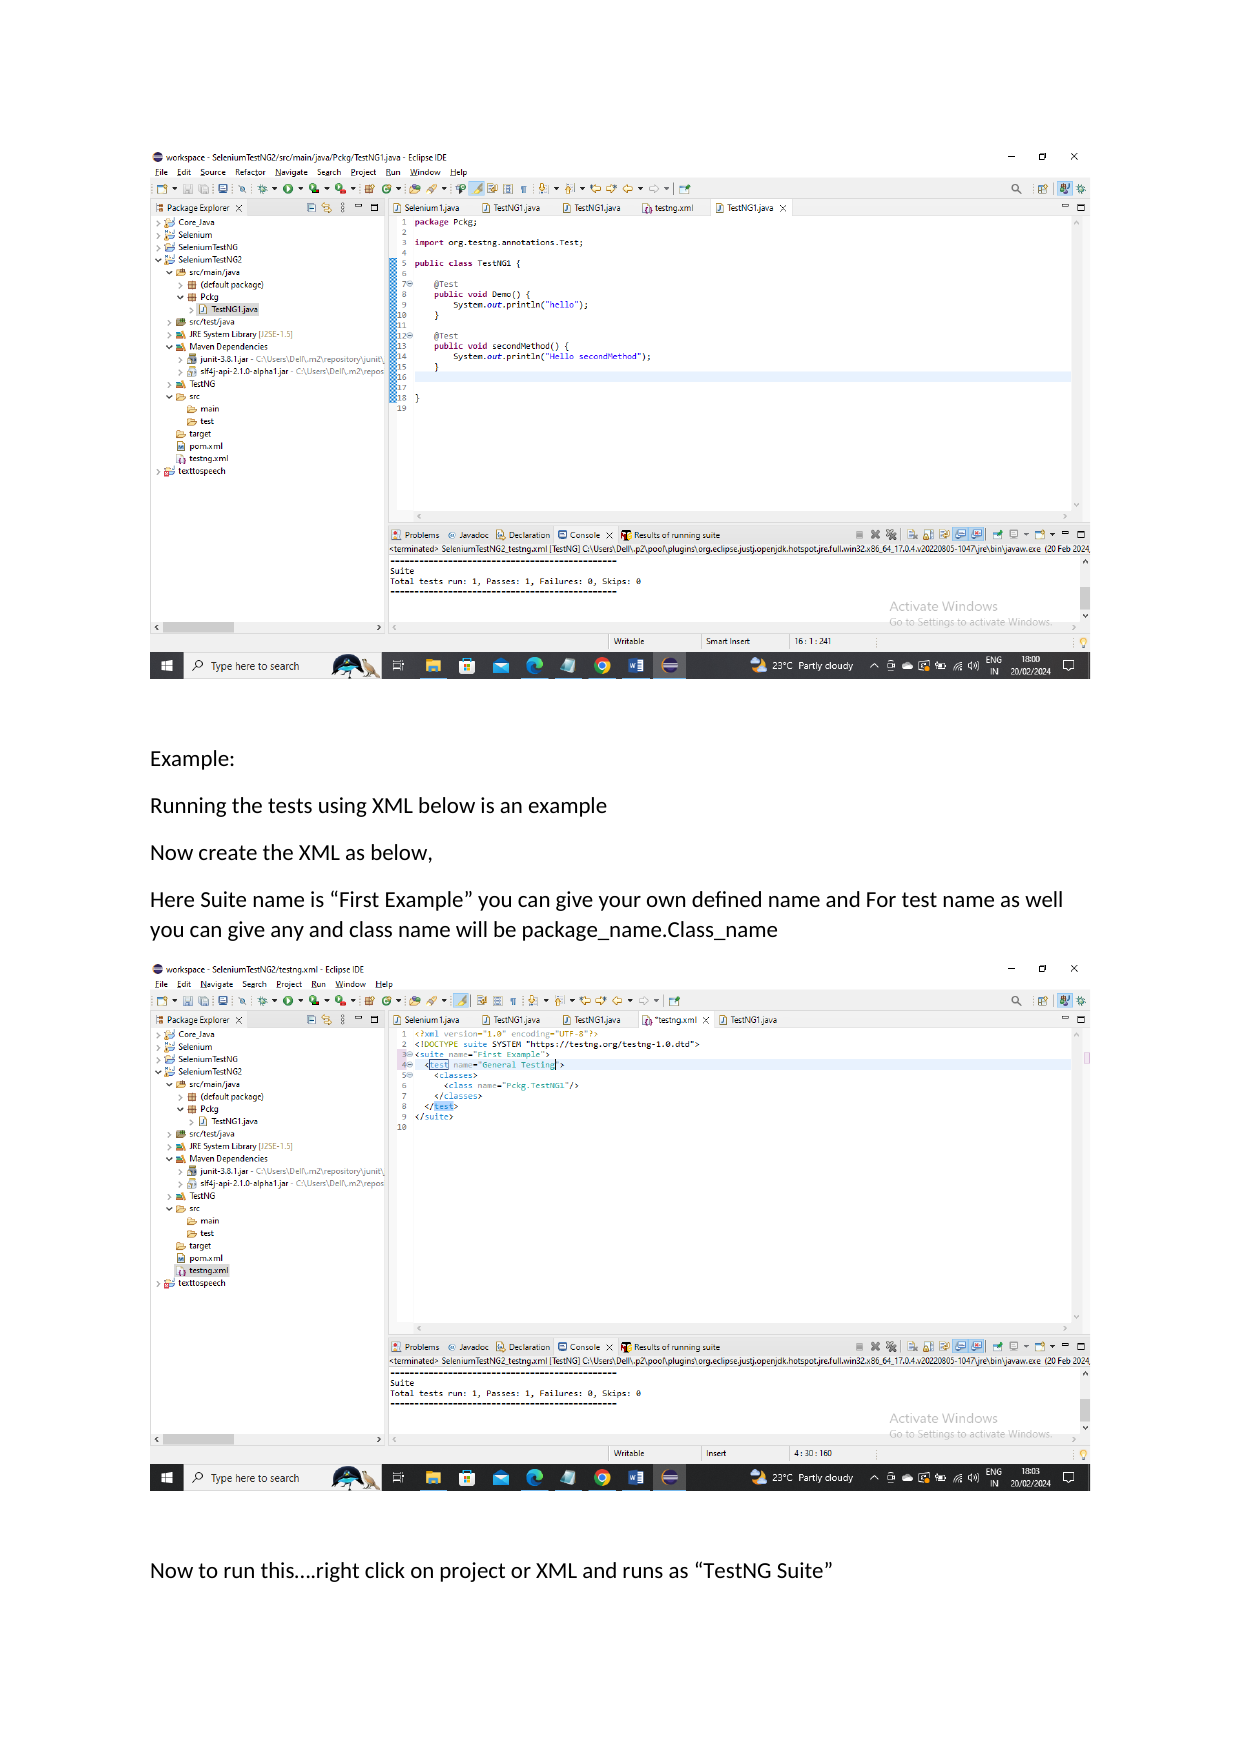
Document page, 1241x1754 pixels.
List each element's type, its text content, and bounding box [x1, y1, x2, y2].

text Now to run this….right click on project or XML and runs as “TestNG Suite” [150, 1556, 1090, 1584]
picture [150, 962, 1091, 1491]
text Now create the XML as below, [150, 838, 1090, 866]
picture [150, 150, 1091, 679]
text Here Suite name is “First Example” you can give your own defined name and For test name as well you can give any and class name will be package_name.Class_name [150, 885, 1090, 943]
text Running the tests using XML below is an example [150, 791, 1090, 819]
text Example: [150, 744, 1090, 772]
